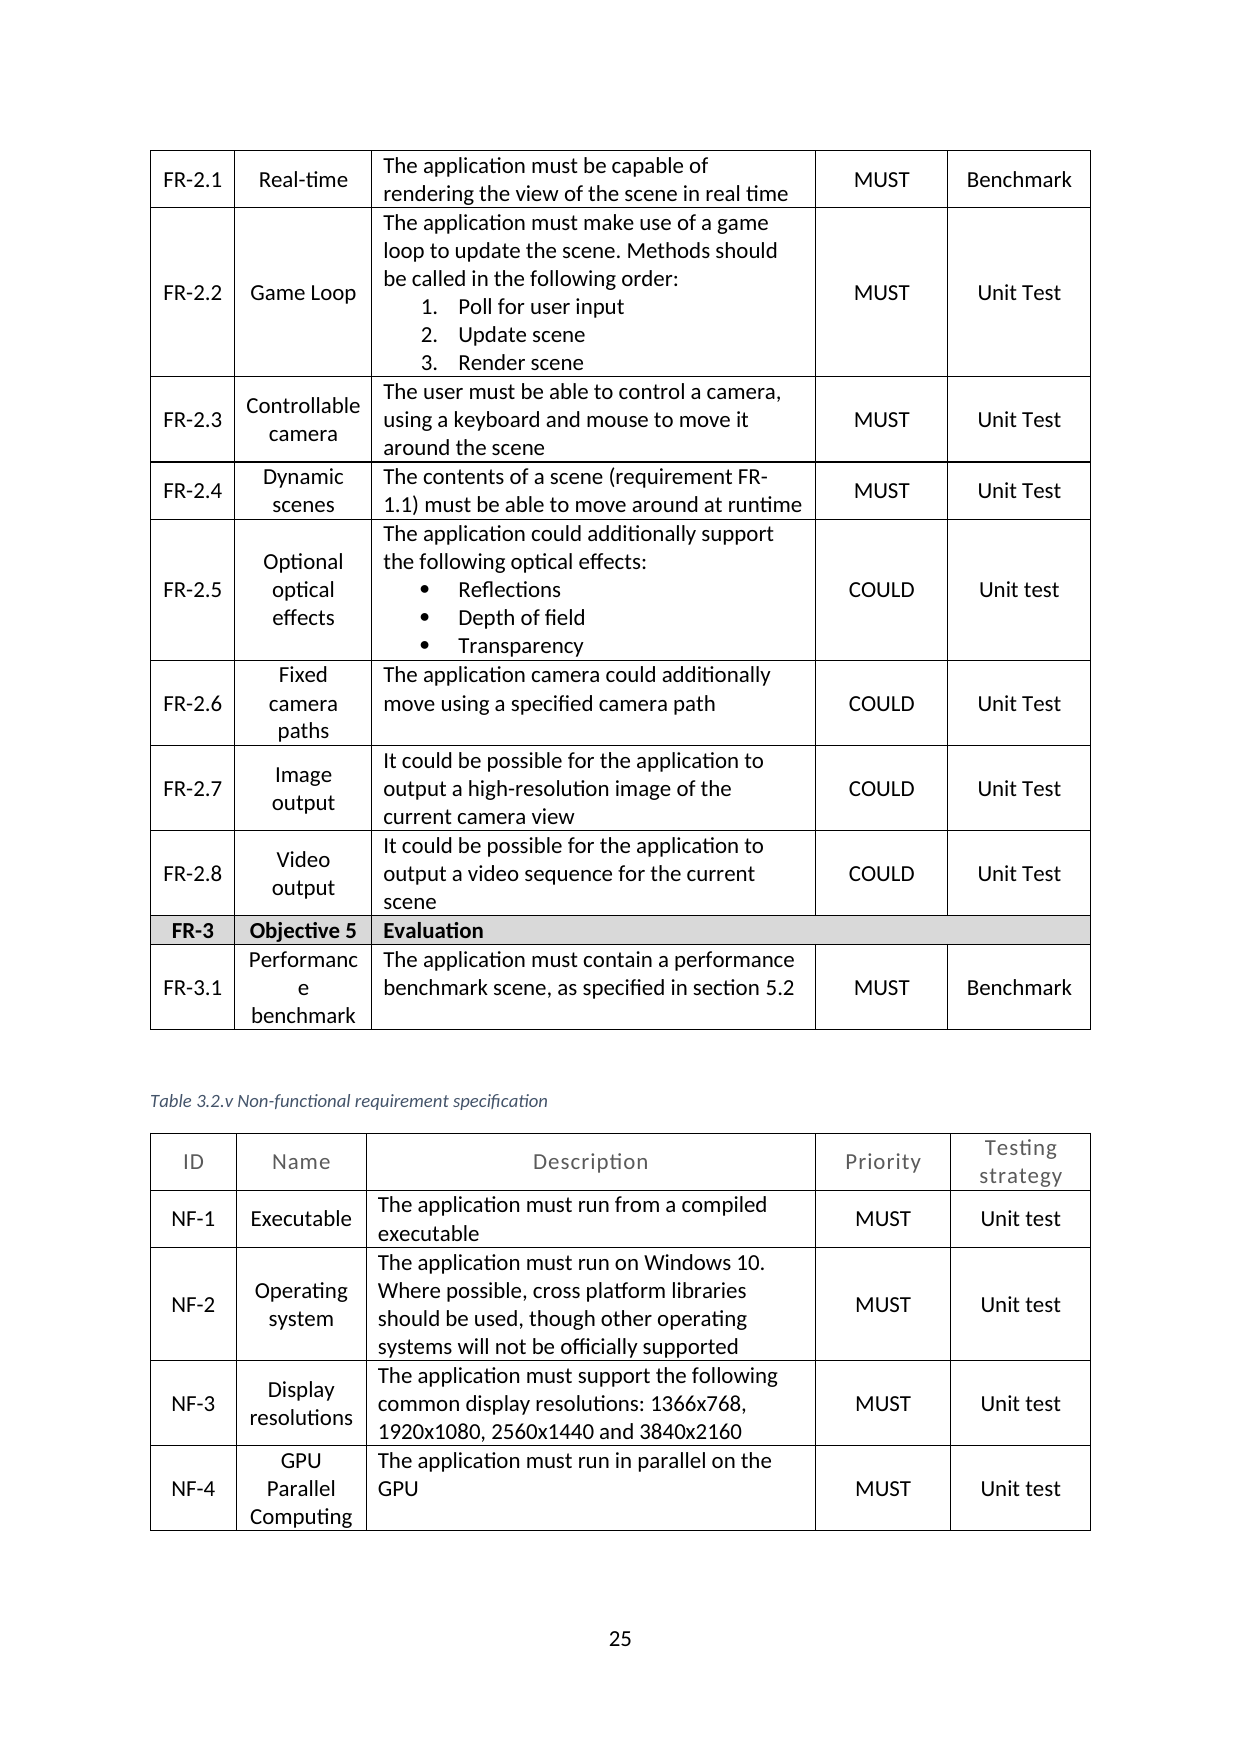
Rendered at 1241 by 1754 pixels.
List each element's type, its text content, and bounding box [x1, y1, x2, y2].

table_cell NF-4 [151, 1446, 236, 1530]
table_cell MUST [816, 1446, 950, 1530]
table_header Priority [816, 1134, 950, 1189]
text Table 3.2.ii Non-functional requirement specification [150, 1089, 1090, 1112]
table_cell NF-3 [151, 1361, 236, 1445]
table_cell COULD [816, 746, 947, 830]
table_cell Operating system [237, 1248, 366, 1360]
table_cell Game Loop [235, 208, 371, 376]
table_cell The application must run in parallel on the GPU [367, 1446, 815, 1530]
table_cell Unit test [951, 1248, 1090, 1360]
table_cell COULD [816, 520, 947, 659]
table_cell MUST [816, 1361, 950, 1445]
table_cell Unit Test [948, 831, 1090, 915]
table_cell NF-2 [151, 1248, 236, 1360]
table_header Name [237, 1134, 366, 1189]
table_cell The application must contain a performance benchmark scene, as specified in section 5.2 [372, 945, 815, 1029]
table_cell The application must support the following common display resolutions: 1366x768, 1920x1080, 2560x1440 and 3840x2160 [367, 1361, 815, 1445]
table_cell MUST [816, 208, 947, 376]
table_cell Unit test [948, 520, 1090, 659]
table_cell The application must make use of a game loop to update the scene. Methods should be called in the following order: Poll for user input Update scene Render scene [372, 208, 815, 376]
table_cell FR-2.8 [151, 831, 234, 915]
table_header Testing strategy [951, 1134, 1090, 1189]
table_cell Real-time [235, 151, 371, 207]
table_cell FR-2.2 [151, 208, 234, 376]
table_cell MUST [816, 151, 947, 207]
table_cell Unit Test [948, 661, 1090, 745]
table_cell MUST [816, 377, 947, 461]
table_cell The application must run on Windows 10. Where possible, cross platform libraries should be used, though other operating systems will not be officially supported [367, 1248, 815, 1360]
table_cell Display resolutions [237, 1361, 366, 1445]
table_cell It could be possible for the application to output a video sequence for the current scene [372, 831, 815, 915]
table_cell MUST [816, 463, 947, 518]
table_cell FR-2.3 [151, 377, 234, 461]
table_cell MUST [816, 1191, 950, 1247]
table_cell Unit Test [948, 208, 1090, 376]
table_cell The user must be able to control a camera, using a keyboard and mouse to move it around the scene [372, 377, 815, 461]
table_cell Unit Test [948, 377, 1090, 461]
table_cell The contents of a scene (requirement FR-1.1) must be able to move around at runtime [372, 463, 815, 518]
table_cell Unit test [951, 1191, 1090, 1247]
table_cell MUST [816, 945, 947, 1029]
table_cell The application must be capable of rendering the view of the scene in real time [372, 151, 815, 207]
table_cell FR-3 [151, 916, 234, 944]
table_cell The application could additionally support the following optical effects: Reflections Depth of field Transparency [372, 520, 815, 659]
table_cell FR-2.7 [151, 746, 234, 830]
table_header Description [367, 1134, 815, 1189]
table_cell Benchmark [948, 945, 1090, 1029]
table_cell Fixed camera paths [235, 661, 371, 745]
table_cell FR-2.5 [151, 520, 234, 659]
table_cell COULD [816, 661, 947, 745]
table_cell The application camera could additionally move using a specified camera path [372, 661, 815, 745]
table_cell Unit Test [948, 746, 1090, 830]
table_header ID [151, 1134, 236, 1189]
table_cell NF-1 [151, 1191, 236, 1247]
table_cell FR-2.4 [151, 463, 234, 518]
table_cell It could be possible for the application to output a high-resolution image of the current camera view [372, 746, 815, 830]
table_cell Controllable camera [235, 377, 371, 461]
table_cell FR-3.1 [151, 945, 234, 1029]
table_cell MUST [816, 1248, 950, 1360]
table_cell Benchmark [948, 151, 1090, 207]
table_cell Evaluation [372, 916, 1090, 944]
table_cell Performance benchmark [235, 945, 371, 1029]
table_cell Unit Test [948, 463, 1090, 518]
table_cell FR-2.6 [151, 661, 234, 745]
table_cell Unit test [951, 1446, 1090, 1530]
table_cell Objective 5 [235, 916, 371, 944]
table_cell The application must run from a compiled executable [367, 1191, 815, 1247]
table_cell COULD [816, 831, 947, 915]
table_cell Image output [235, 746, 371, 830]
table_cell FR-2.1 [151, 151, 234, 207]
table_cell GPU Parallel Computing [237, 1446, 366, 1530]
table_cell Unit test [951, 1361, 1090, 1445]
table_cell Video output [235, 831, 371, 915]
table_cell Executable [237, 1191, 366, 1247]
table_cell Dynamic scenes [235, 463, 371, 518]
table_cell Optional optical effects [235, 520, 371, 659]
